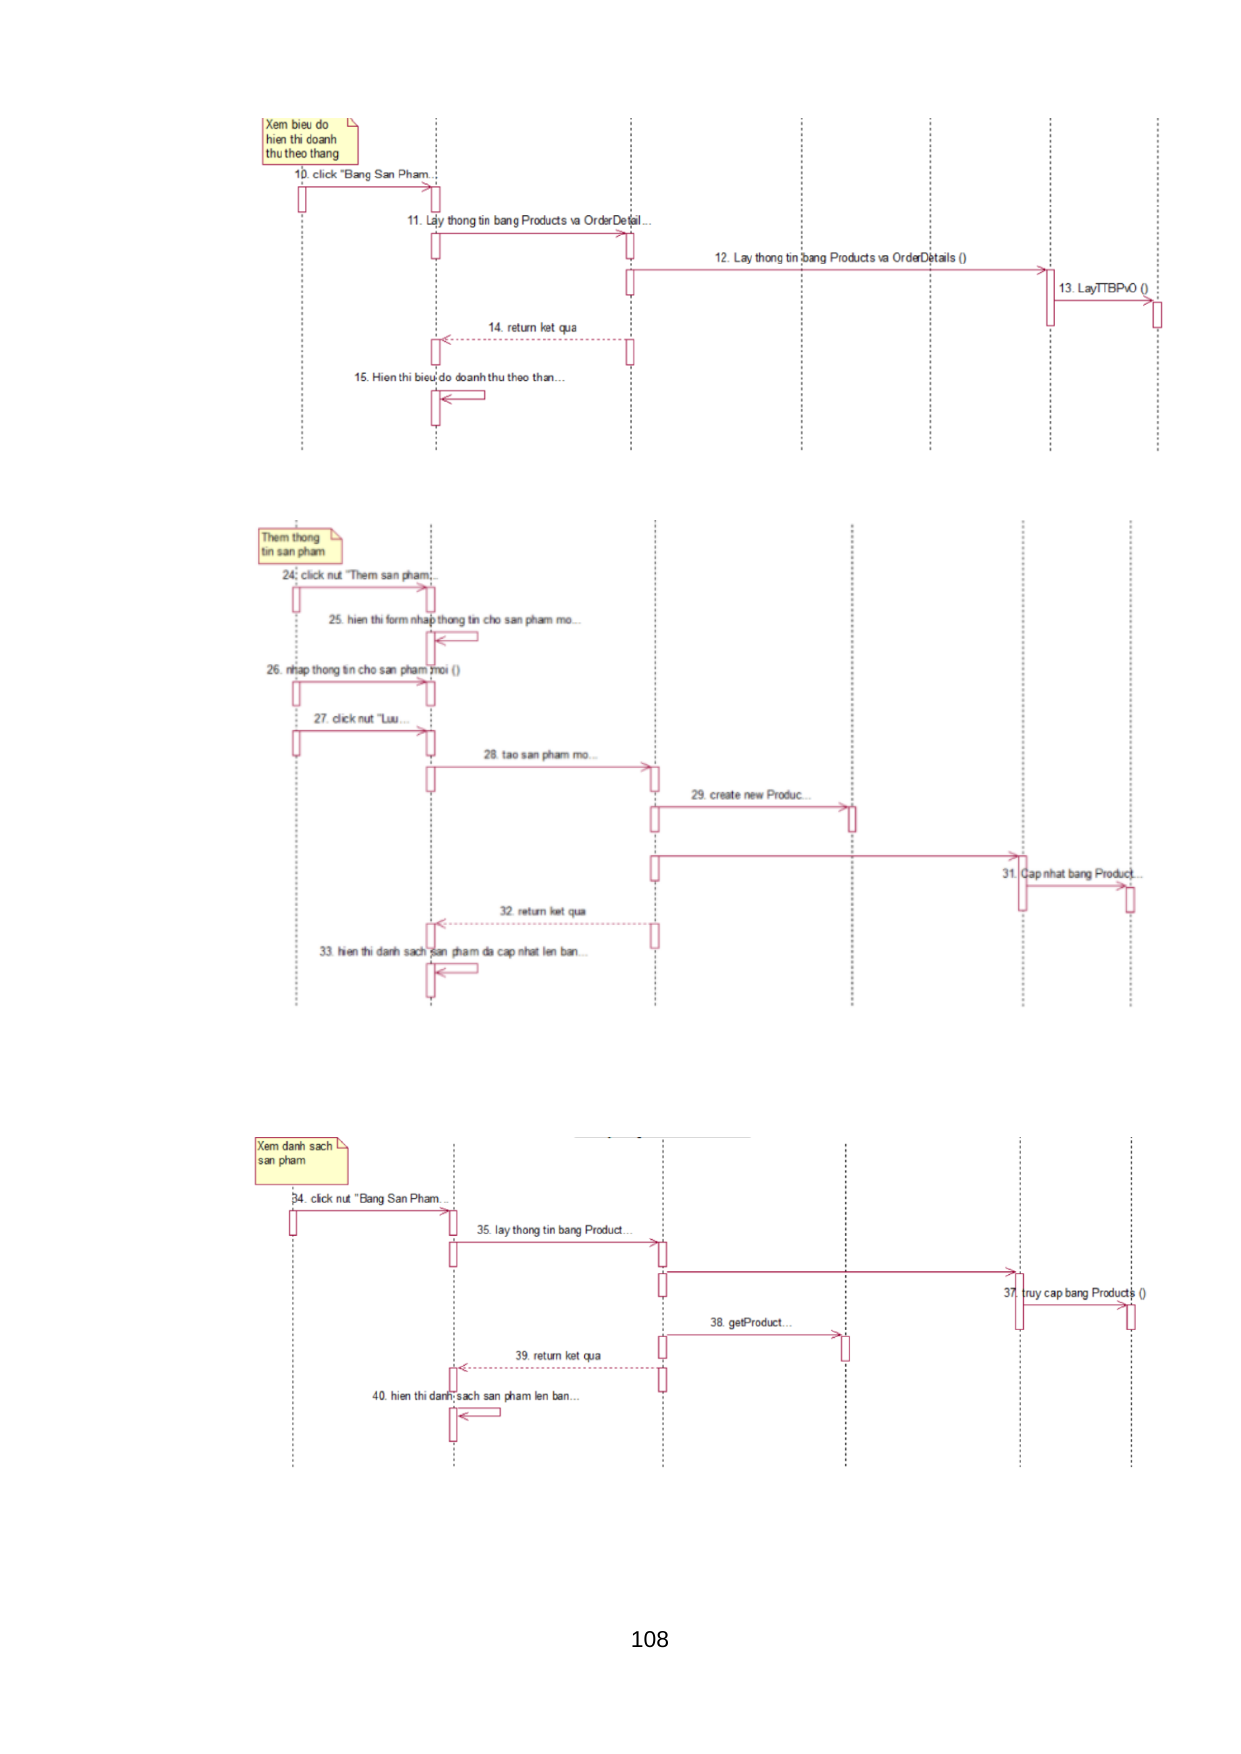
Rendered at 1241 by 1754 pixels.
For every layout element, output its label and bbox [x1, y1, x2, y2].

picture [252, 118, 1193, 496]
picture [252, 520, 1193, 1054]
picture [252, 1137, 1193, 1540]
